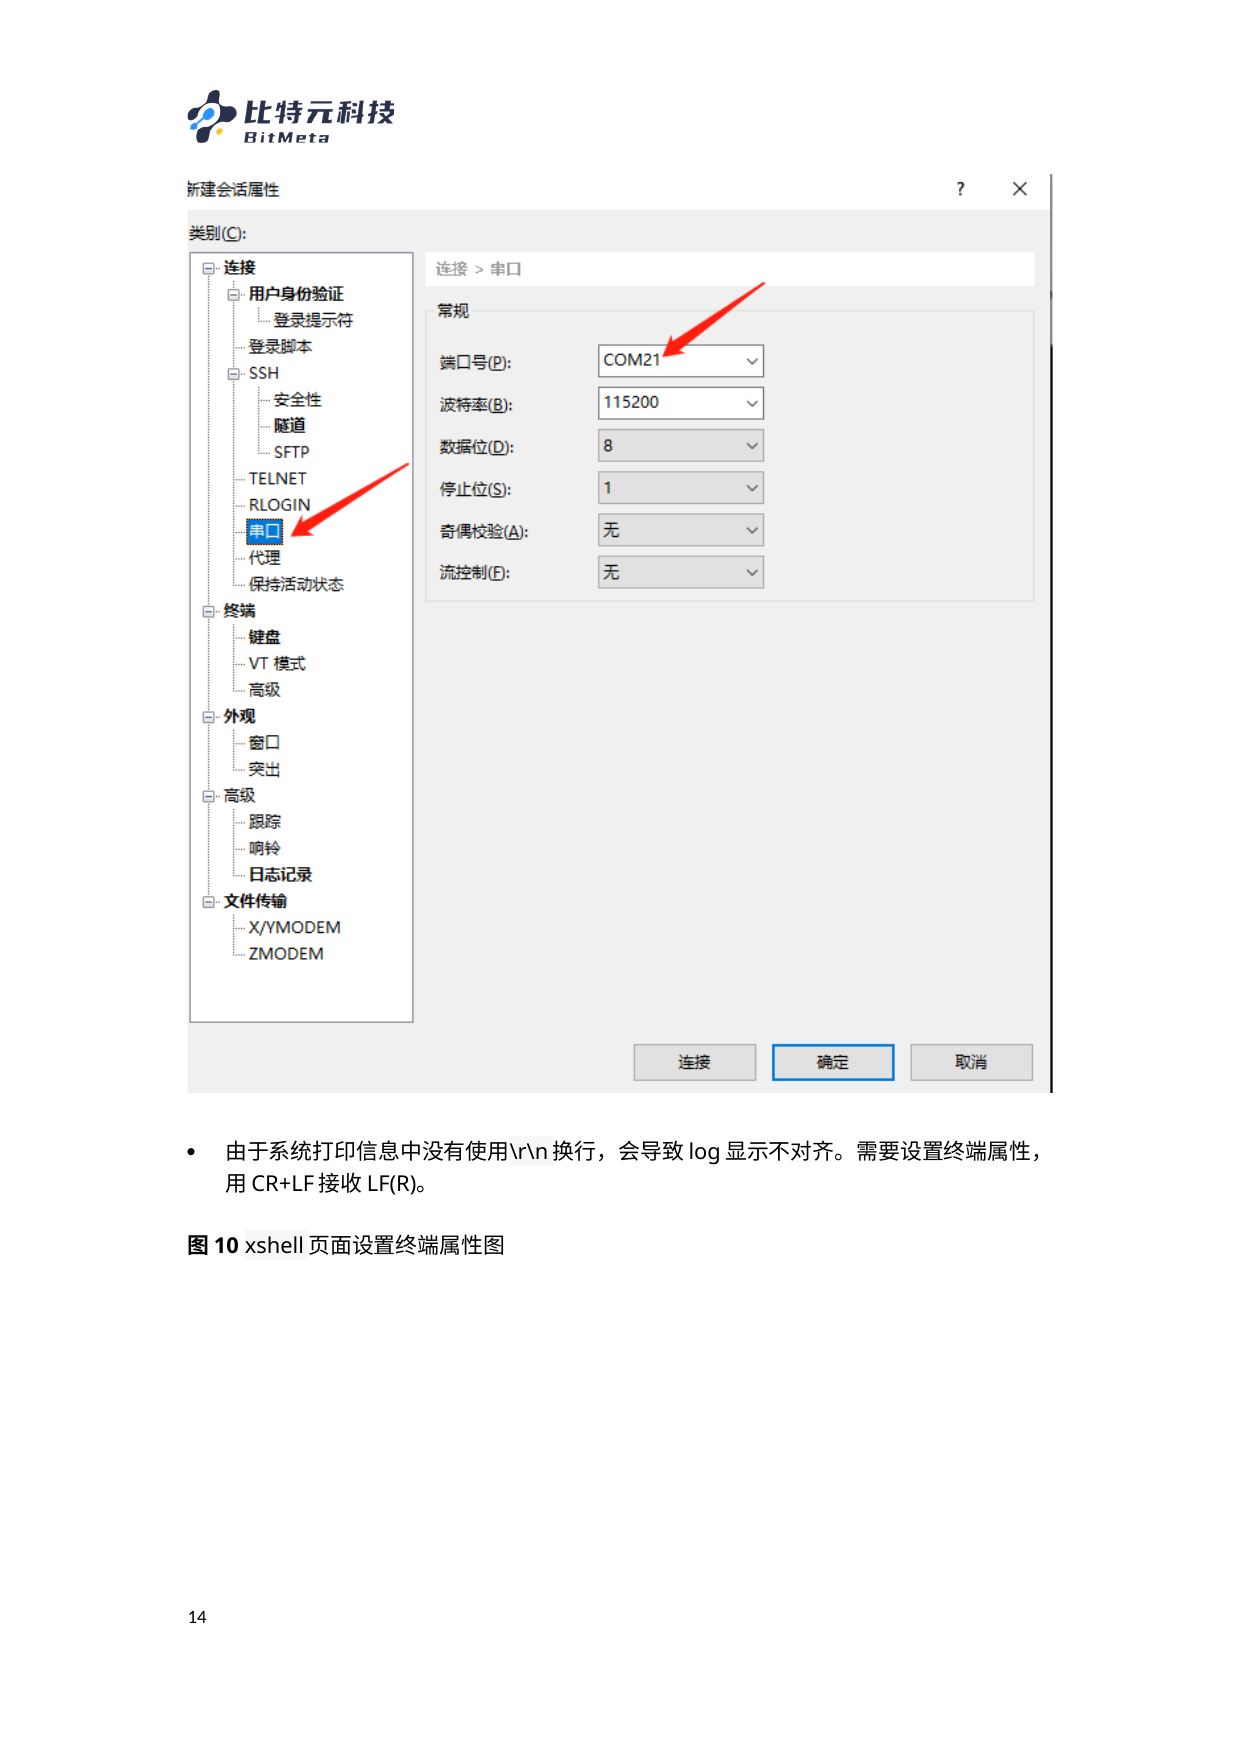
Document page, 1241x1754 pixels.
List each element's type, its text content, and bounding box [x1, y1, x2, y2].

text 图10 xshell页面设置终端属性图 [187, 1228, 1053, 1260]
list 由于系统打印信息中没有使用\r\n换行，会导致log显示不对齐。需要设置终端属性，用CR+LF接收LF(R)。 [187, 1134, 1053, 1199]
picture [187, 90, 395, 143]
picture [187, 174, 1053, 1093]
